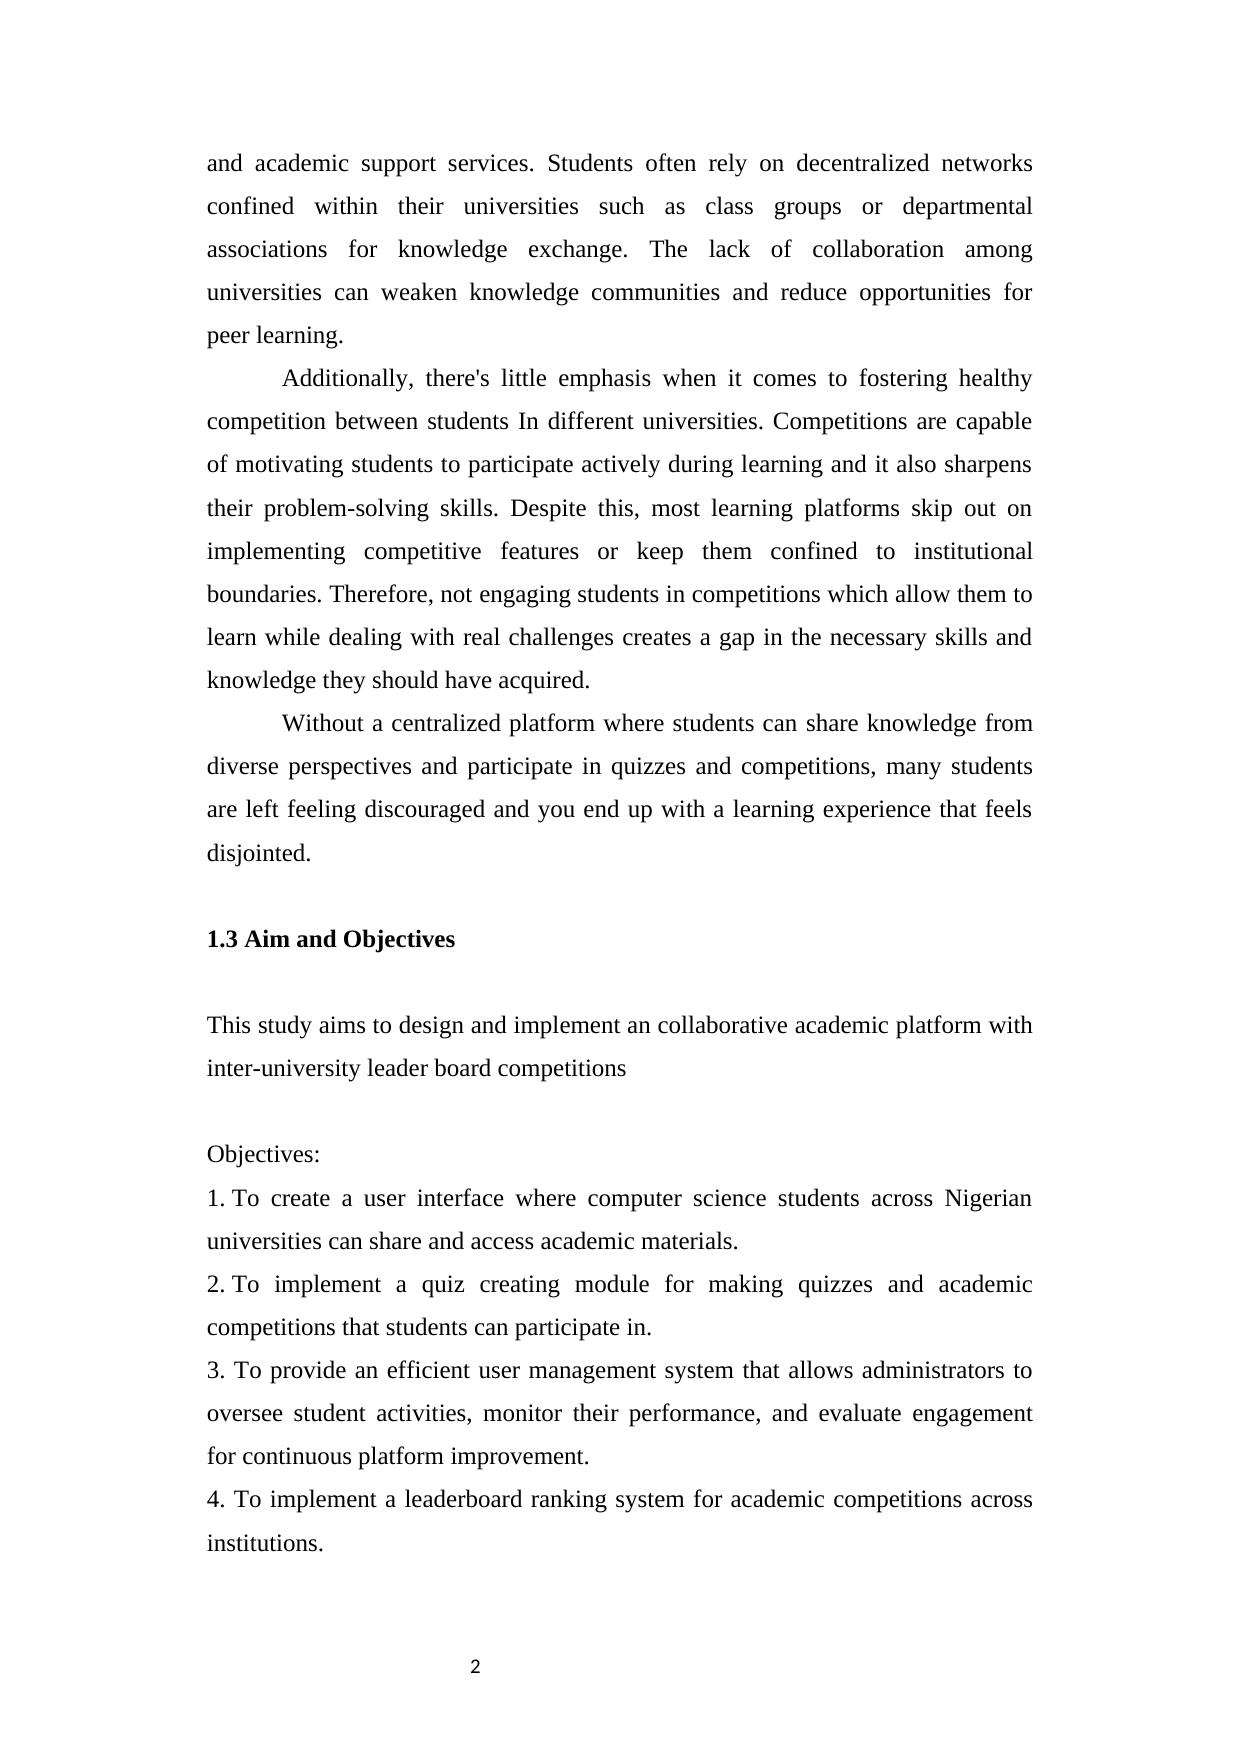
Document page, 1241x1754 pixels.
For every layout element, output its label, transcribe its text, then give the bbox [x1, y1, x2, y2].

list 3. To provide an efficient user management system that allows administrators to oversee student activities, monitor their performance, and evaluate engagement for continuous platform improvement. [207, 1355, 1033, 1470]
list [207, 148, 1033, 349]
list 1.3 Aim and Objectives [207, 924, 1033, 953]
text This study aims to design and implement an collaborative academic platform with inter-university leader board competitions [207, 1010, 1033, 1082]
list Without a centralized platform where students can share knowledge from diverse perspectives and participate in quizzes and competitions, many students are left feeling discouraged and you end up with a learning experience that feels disjointed. [207, 708, 1033, 866]
list To implement a quiz creating module for making quizzes and academic competitions that students can participate in. [207, 1269, 1033, 1341]
list To create a user interface where computer science students across Nigerian universities can share and access academic materials. [207, 1183, 1033, 1254]
list 4. To implement a leaderboard ranking system for academic competitions across institutions. [207, 1484, 1033, 1556]
list Additionally, there's little emphasis when it comes to fostering healthy competition between students In different universities. Competitions are capable of motivating students to participate actively during learning and it also sharpens their problem-solving skills. Despite this, most learning platforms skip out on implementing competitive features or keep them confined to institutional boundaries. Therefore, not engaging students in competitions which allow them to learn while dealing with real challenges creates a gap in the necessary skills and knowledge they should have acquired. [207, 363, 1033, 694]
list Objectives: [207, 1139, 1033, 1168]
